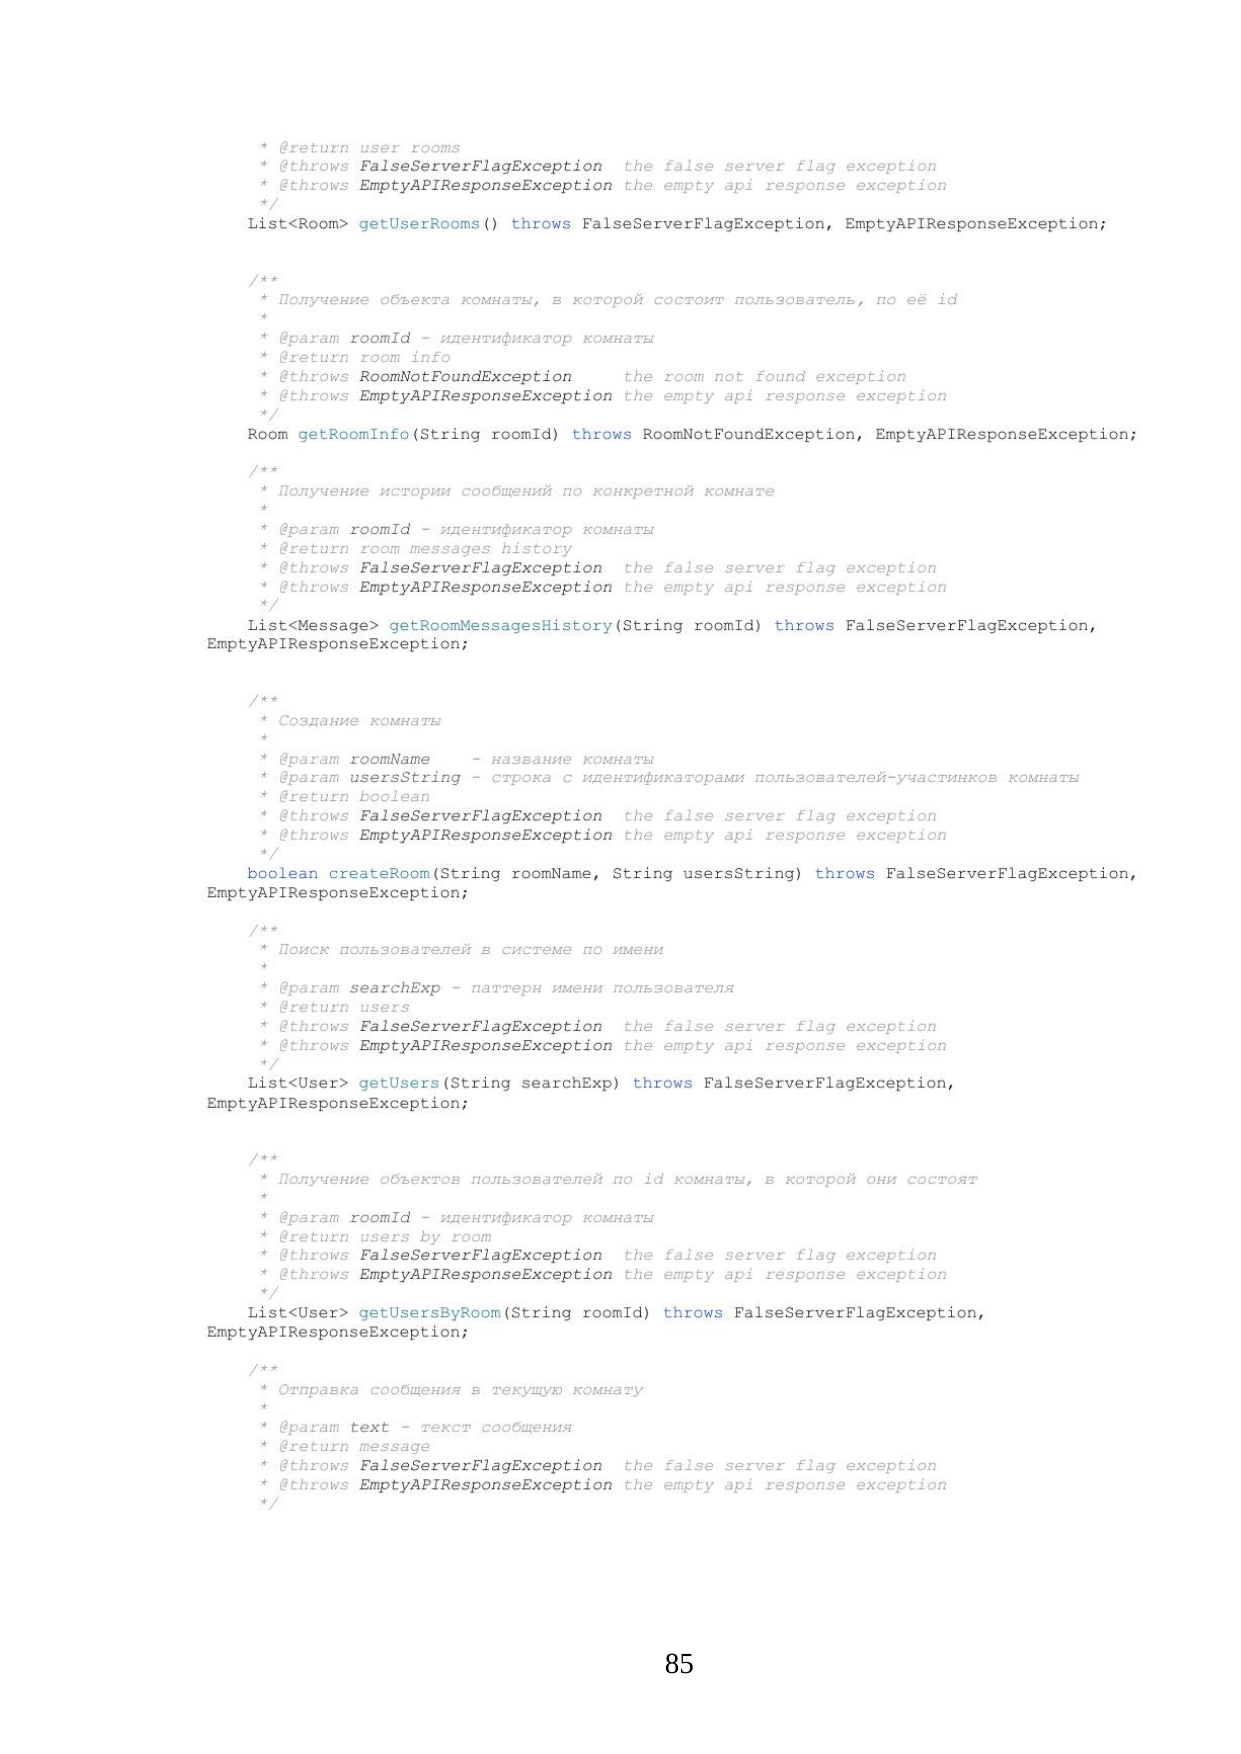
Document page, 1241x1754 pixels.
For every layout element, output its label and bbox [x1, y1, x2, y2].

picture [177, 118, 1182, 1539]
